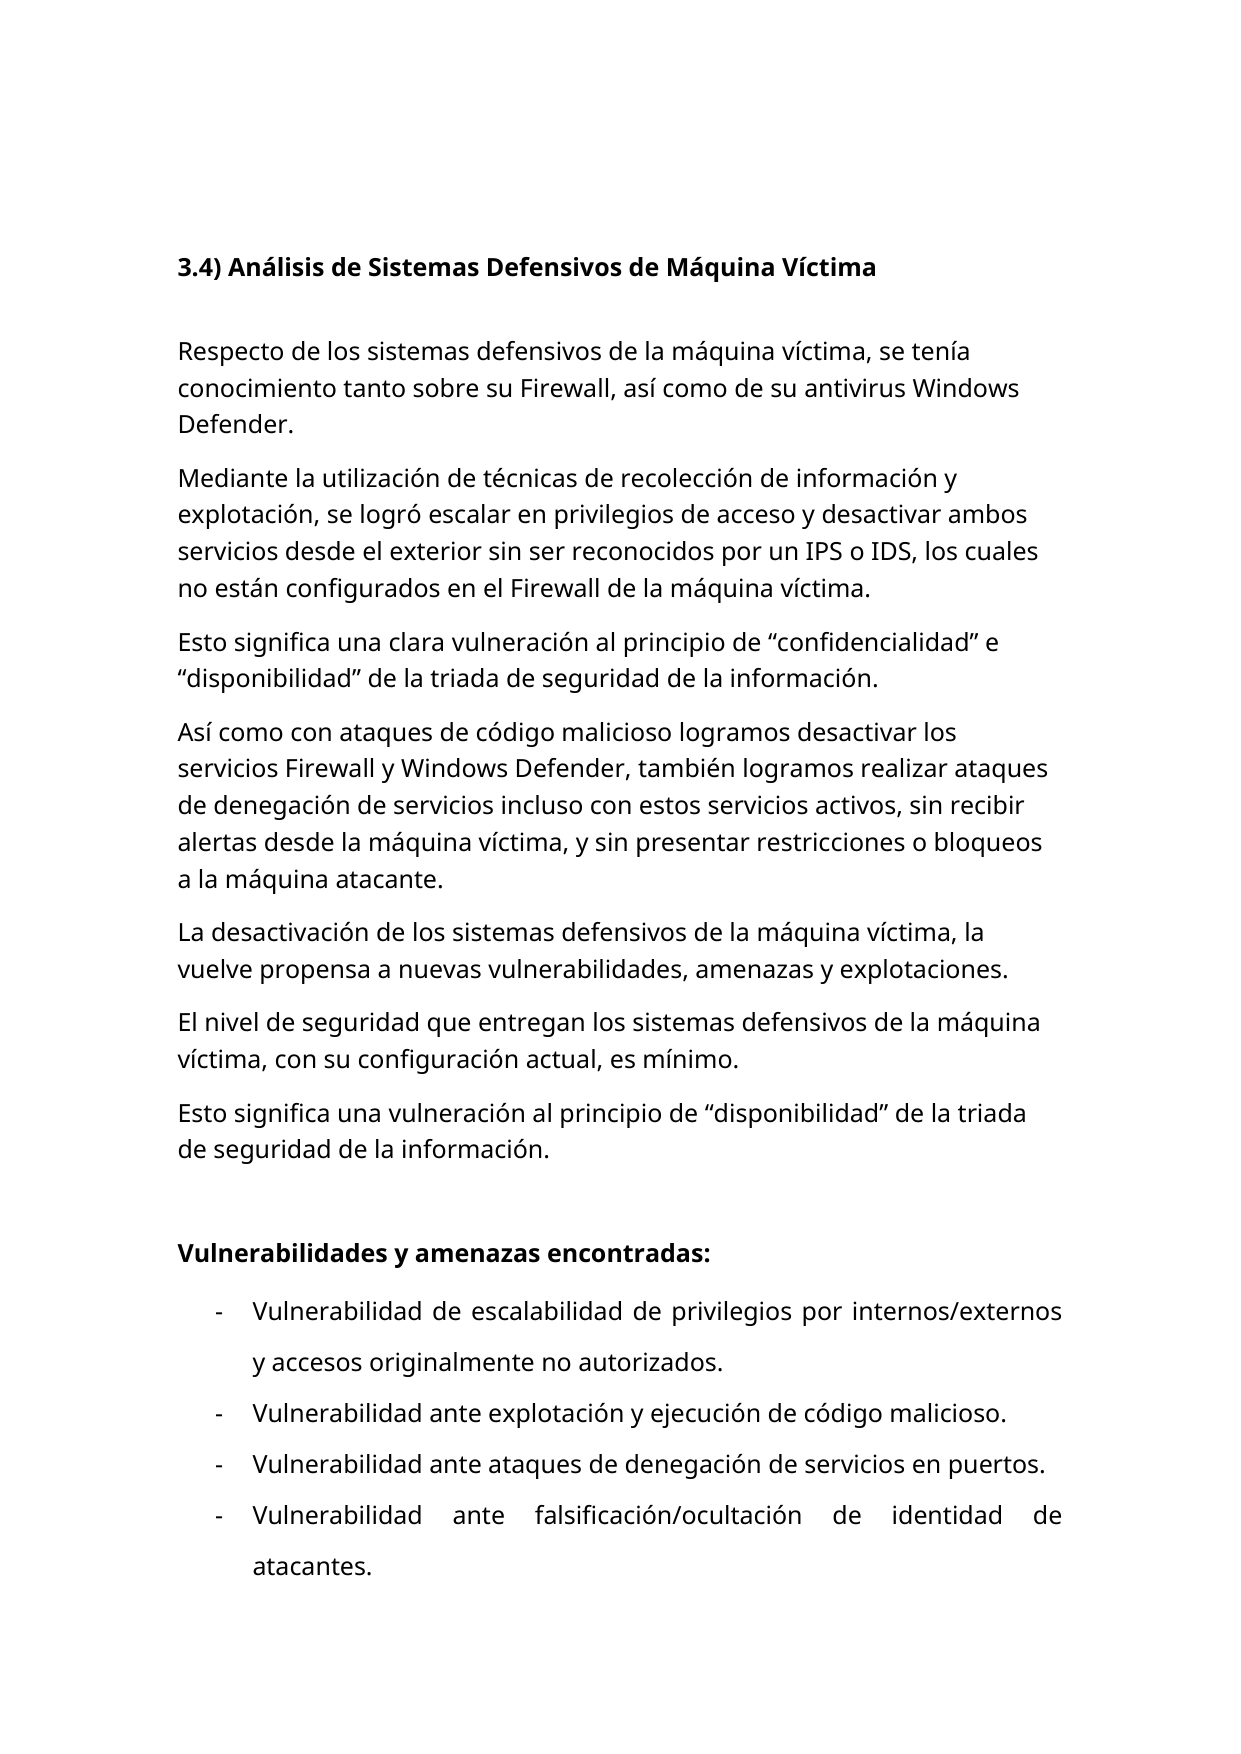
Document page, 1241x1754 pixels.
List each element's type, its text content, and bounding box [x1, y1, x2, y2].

text Esto significa una clara vulneración al principio de “confidencialidad” e “disponibilidad” de la triada de seguridad de la información. [177, 624, 1063, 695]
list Vulnerabilidad ante falsificación/ocultación de identidad de atacantes. [215, 1498, 1063, 1583]
list Vulnerabilidad ante explotación y ejecución de código malicioso. [215, 1396, 1063, 1430]
text La desactivación de los sistemas defensivos de la máquina víctima, la vuelve propensa a nuevas vulnerabilidades, amenazas y explotaciones. [177, 915, 1063, 986]
list Vulnerabilidad ante ataques de denegación de servicios en puertos. [215, 1447, 1063, 1481]
text Vulnerabilidades y amenazas encontradas: [177, 1236, 1063, 1270]
text El nivel de seguridad que entregan los sistemas defensivos de la máquina víctima, con su configuración actual, es mínimo. [177, 1005, 1063, 1076]
subtitle 3.4) Análisis de Sistemas Defensivos de Máquina Víctima [177, 250, 1063, 284]
list Vulnerabilidad de escalabilidad de privilegios por internos/externos y accesos originalmente no autorizados. [215, 1293, 1063, 1379]
text Así como con ataques de código malicioso logramos desactivar los servicios Firewall y Windows Defender, también logramos realizar ataques de denegación de servicios incluso con estos servicios activos, sin recibir alertas desde la máquina víctima, y sin presentar restricciones o bloqueos a la máquina atacante. [177, 714, 1063, 896]
text Esto significa una vulneración al principio de “disponibilidad” de la triada de seguridad de la información. [177, 1095, 1063, 1166]
text Mediante la utilización de técnicas de recolección de información y explotación, se logró escalar en privilegios de acceso y desactivar ambos servicios desde el exterior sin ser reconocidos por un IPS o IDS, los cuales no están configurados en el Firewall de la máquina víctima. [177, 460, 1063, 605]
text Respecto de los sistemas defensivos de la máquina víctima, se tenía conocimiento tanto sobre su Firewall, así como de su antivirus Windows Defender. [177, 333, 1063, 441]
